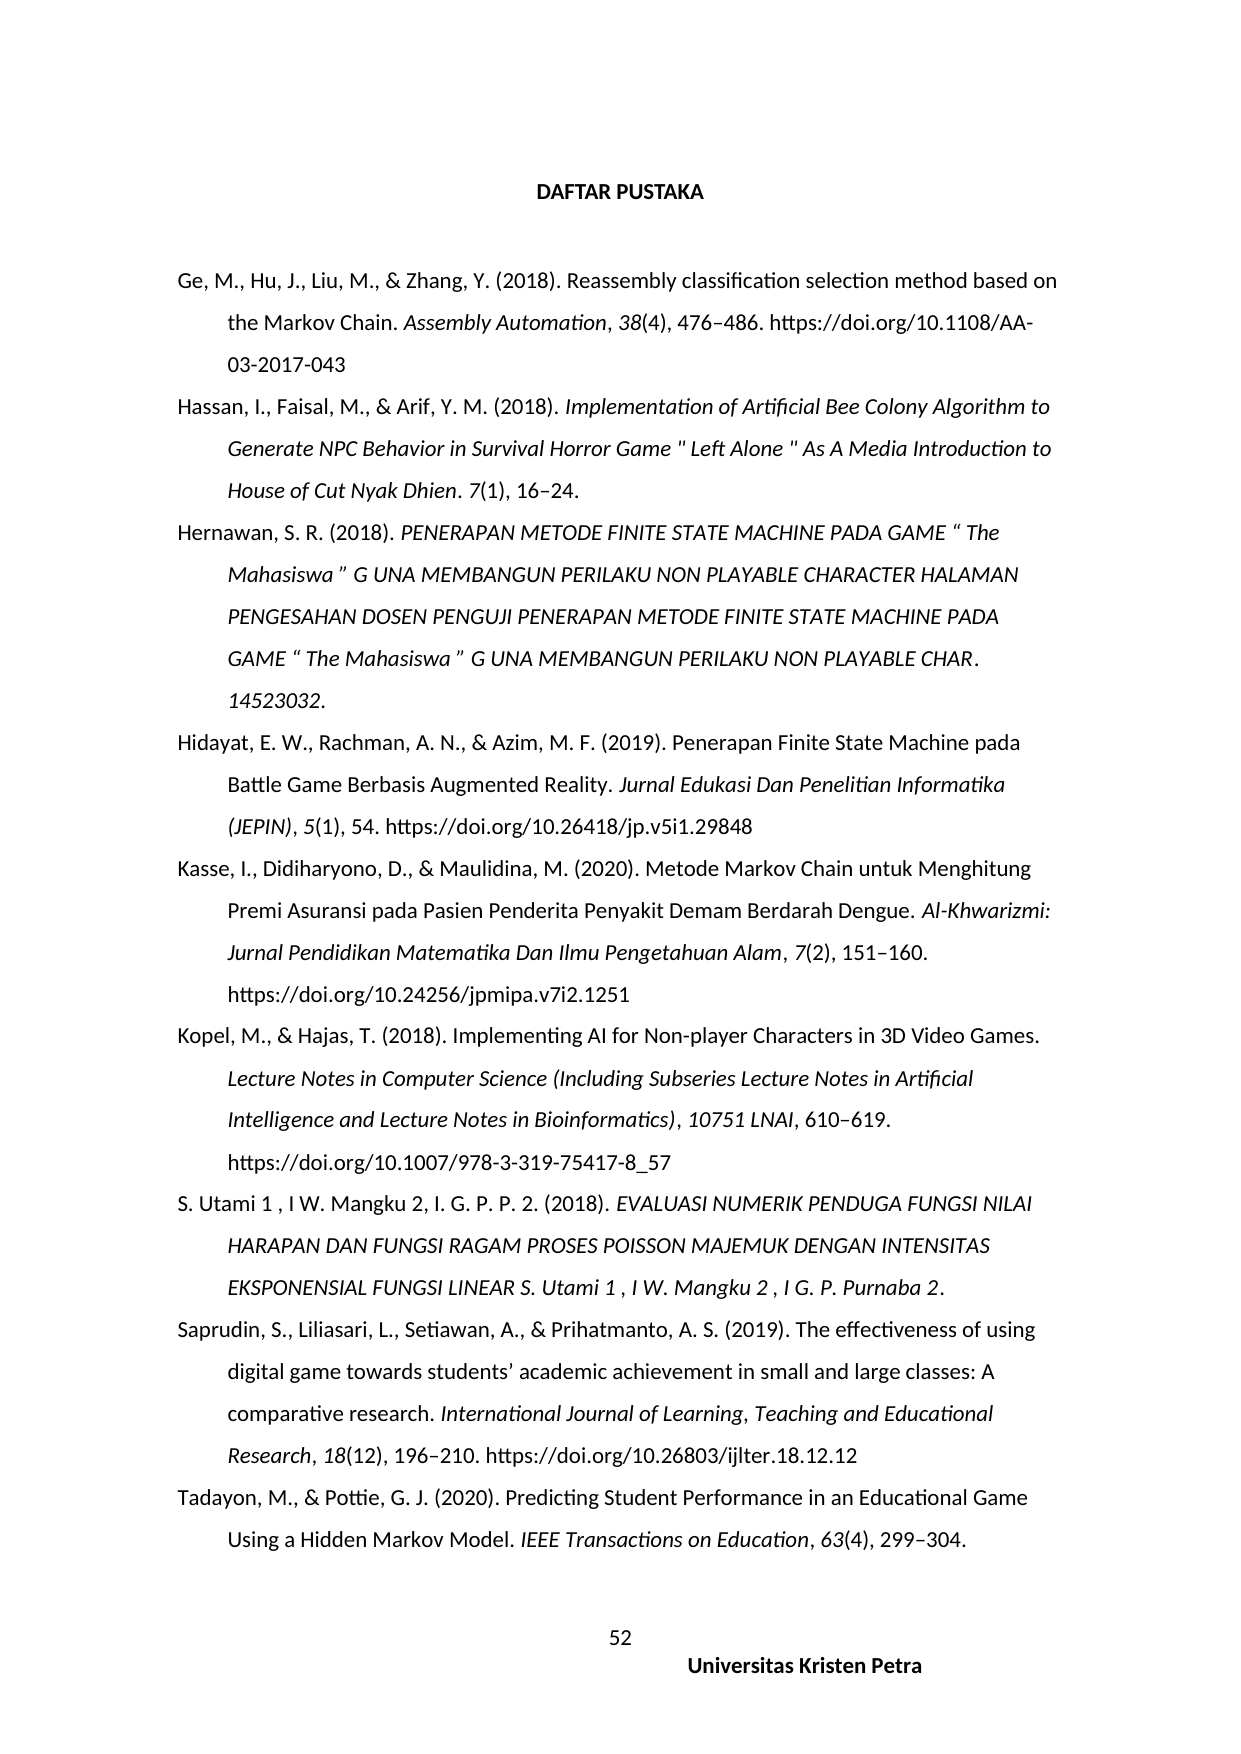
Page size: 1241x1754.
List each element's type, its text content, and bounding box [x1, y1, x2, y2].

text S. Utami 1 , I W. Mangku 2, I. G. P. P. 2. (2018). EVALUASI NUMERIK PENDUGA FUNGSI NILAI HARAPAN DAN FUNGSI RAGAM PROSES POISSON MAJEMUK DENGAN INTENSITAS EKSPONENSIAL FUNGSI LINEAR S. Utami 1 , I W. Mangku 2 , I G. P. Purnaba 2. [177, 1189, 1063, 1302]
text Saprudin, S., Liliasari, L., Setiawan, A., & Prihatmanto, A. S. (2019). The effectiveness of using digital game towards students’ academic achievement in small and large classes: A comparative research. International Journal of Learning, Teaching and Educational Research, 18(12), 196–210. https://doi.org/10.26803/ijlter.18.12.12 [177, 1316, 1063, 1469]
text Kopel, M., & Hajas, T. (2018). Implementing AI for Non-player Characters in 3D Video Games. Lecture Notes in Computer Science (Including Subseries Lecture Notes in Artificial Intelligence and Lecture Notes in Bioinformatics), 10751 LNAI, 610–619. https://doi.org/10.1007/978-3-319-75417-8_57 [177, 1022, 1063, 1176]
subtitle DAFTAR PUSTAKA [177, 177, 1063, 205]
text Ge, M., Hu, J., Liu, M., & Zhang, Y. (2018). Reassembly classification selection method based on the Markov Chain. Assembly Automation, 38(4), 476–486. https://doi.org/10.1108/AA-03-2017-043 [177, 266, 1063, 378]
text Kasse, I., Didiharyono, D., & Maulidina, M. (2020). Metode Markov Chain untuk Menghitung Premi Asuransi pada Pasien Penderita Penyakit Demam Berdarah Dengue. Al-Khwarizmi: Jurnal Pendidikan Matematika Dan Ilmu Pengetahuan Alam, 7(2), 151–160. https://doi.org/10.24256/jpmipa.v7i2.1251 [177, 854, 1063, 1008]
text Hassan, I., Faisal, M., & Arif, Y. M. (2018). Implementation of Artificial Bee Colony Algorithm to Generate NPC Behavior in Survival Horror Game " Left Alone " As A Media Introduction to House of Cut Nyak Dhien. 7(1), 16–24. [177, 392, 1063, 504]
text Hernawan, S. R. (2018). PENERAPAN METODE FINITE STATE MACHINE PADA GAME “ The Mahasiswa ” G UNA MEMBANGUN PERILAKU NON PLAYABLE CHARACTER HALAMAN PENGESAHAN DOSEN PENGUJI PENERAPAN METODE FINITE STATE MACHINE PADA GAME “ The Mahasiswa ” G UNA MEMBANGUN PERILAKU NON PLAYABLE CHAR. 14523032. [177, 518, 1063, 714]
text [177, 1483, 1063, 1553]
text Hidayat, E. W., Rachman, A. N., & Azim, M. F. (2019). Penerapan Finite State Machine pada Battle Game Berbasis Augmented Reality. Jurnal Edukasi Dan Penelitian Informatika (JEPIN), 5(1), 54. https://doi.org/10.26418/jp.v5i1.29848 [177, 728, 1063, 840]
